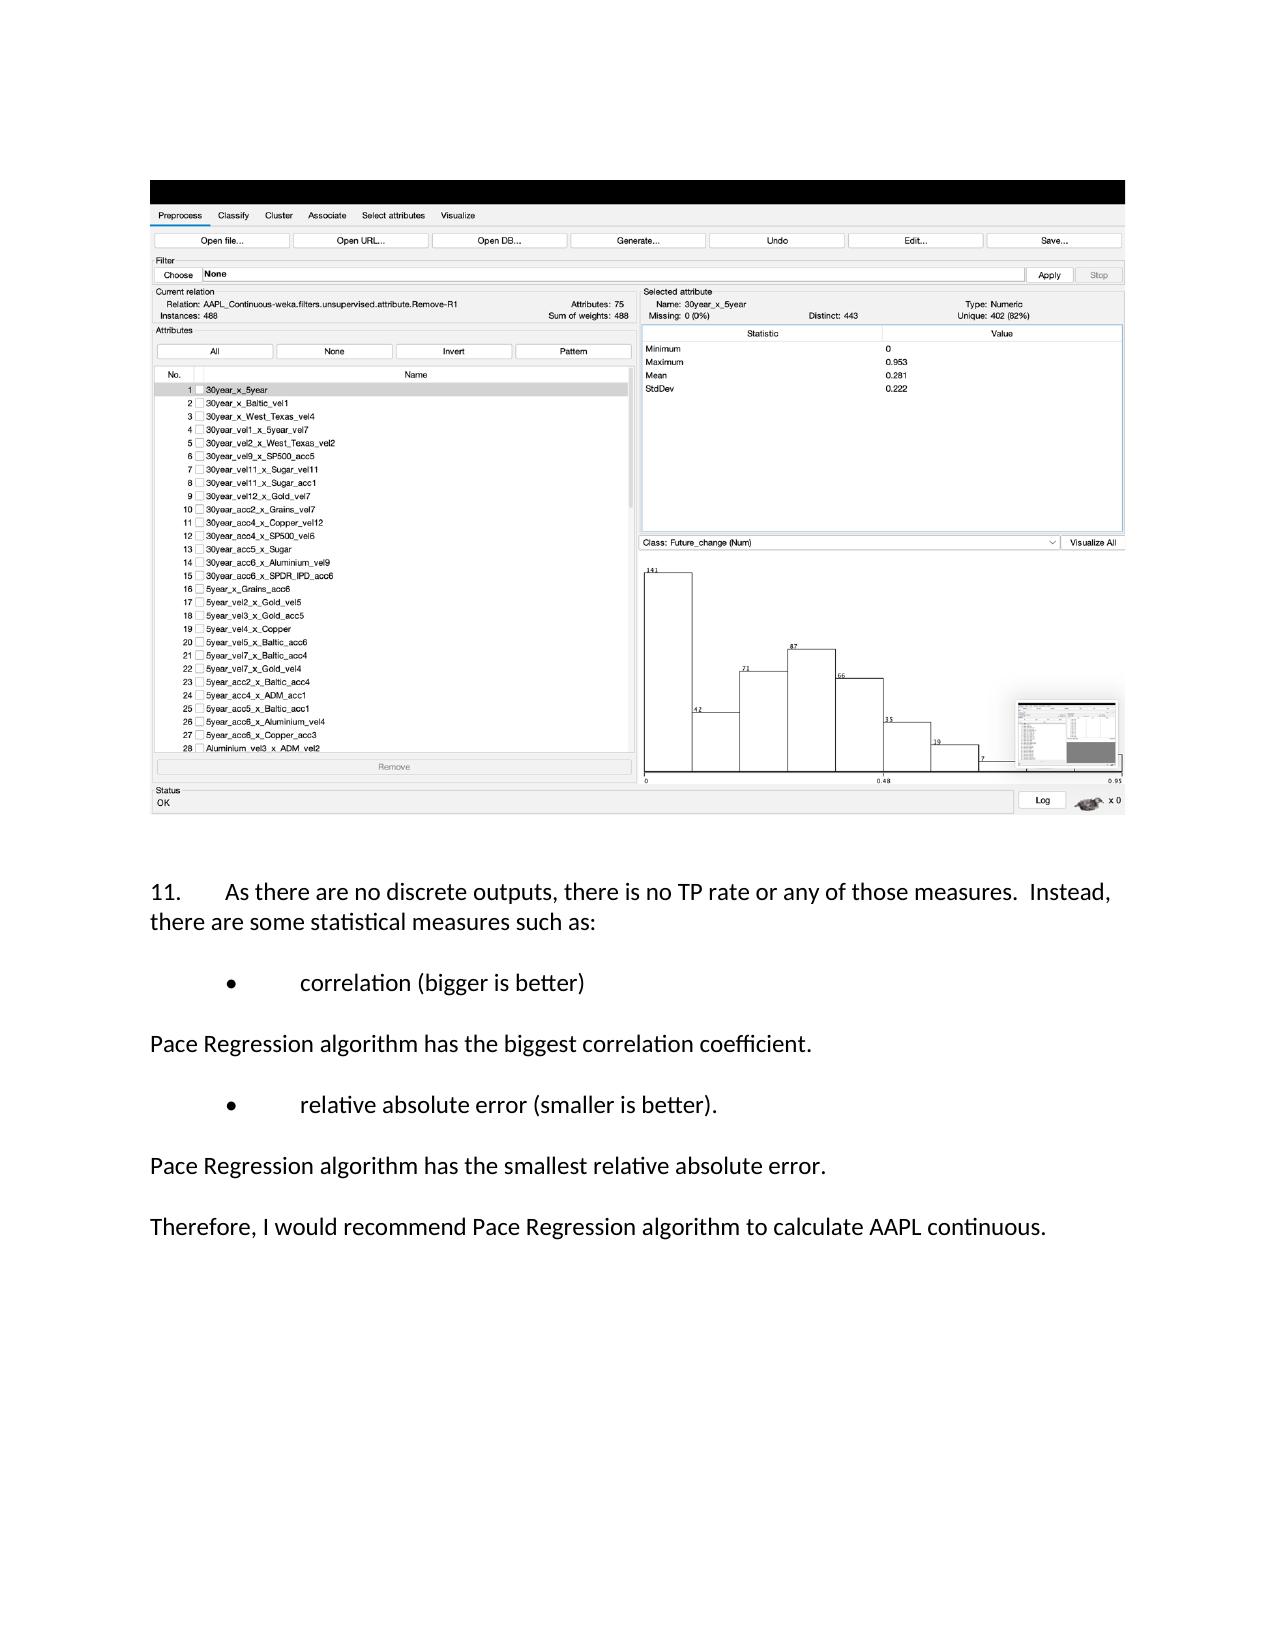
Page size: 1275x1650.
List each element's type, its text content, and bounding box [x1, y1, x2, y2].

picture [150, 180, 1125, 815]
text 11. As there are no discrete outputs, there is no TP rate or any of those measures. Instead, there are some statistical measures such as: [150, 876, 1125, 937]
text • correlation (bigger is better) [150, 967, 1125, 998]
text Therefore, I would recommend Pace Regression algorithm to calculate AAPL continuous. [150, 1211, 1125, 1242]
text Pace Regression algorithm has the smallest relative absolute error. [150, 1150, 1125, 1181]
text • relative absolute error (smaller is better). [150, 1089, 1125, 1120]
text Pace Regression algorithm has the biggest correlation coefficient. [150, 1028, 1125, 1059]
